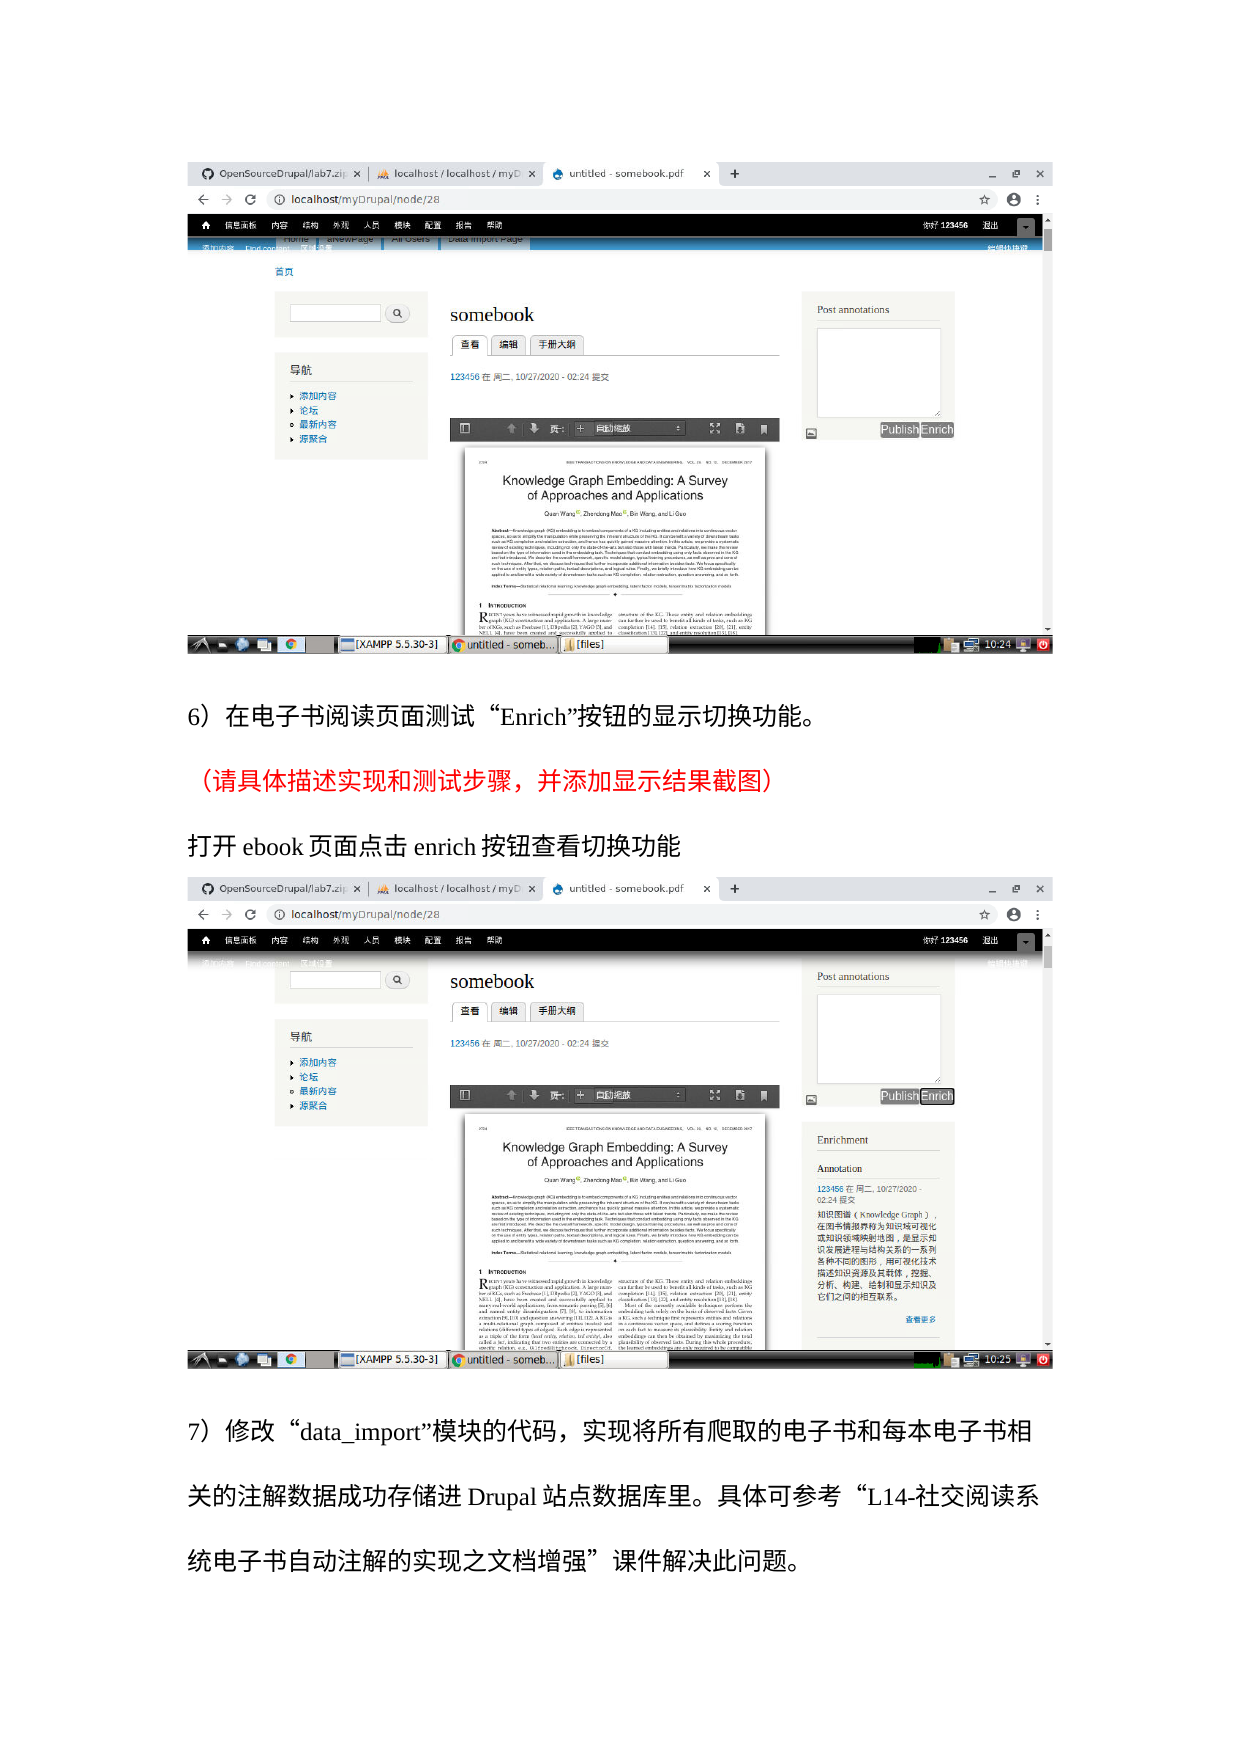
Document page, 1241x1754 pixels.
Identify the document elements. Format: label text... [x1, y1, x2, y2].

picture [187, 877, 1053, 1369]
text 6）在电子书阅读页面测试“Enrich”按钮的显示切换功能。 [187, 682, 1053, 747]
picture [187, 162, 1053, 654]
text 打开ebook页面点击enrich按钮查看切换功能 [187, 812, 1053, 877]
text （请具体描述实现和测试步骤，并添加显示结果截图） [187, 747, 1053, 812]
text 7）修改“data_import”模块的代码，实现将所有爬取的电子书和每本电子书相关的注解数据成功存储进Drupal站点数据库里。具体可参考“L14-社交阅读系统电子书自动注解的实现之文档增强”课件解决此问题。 [187, 1397, 1053, 1592]
